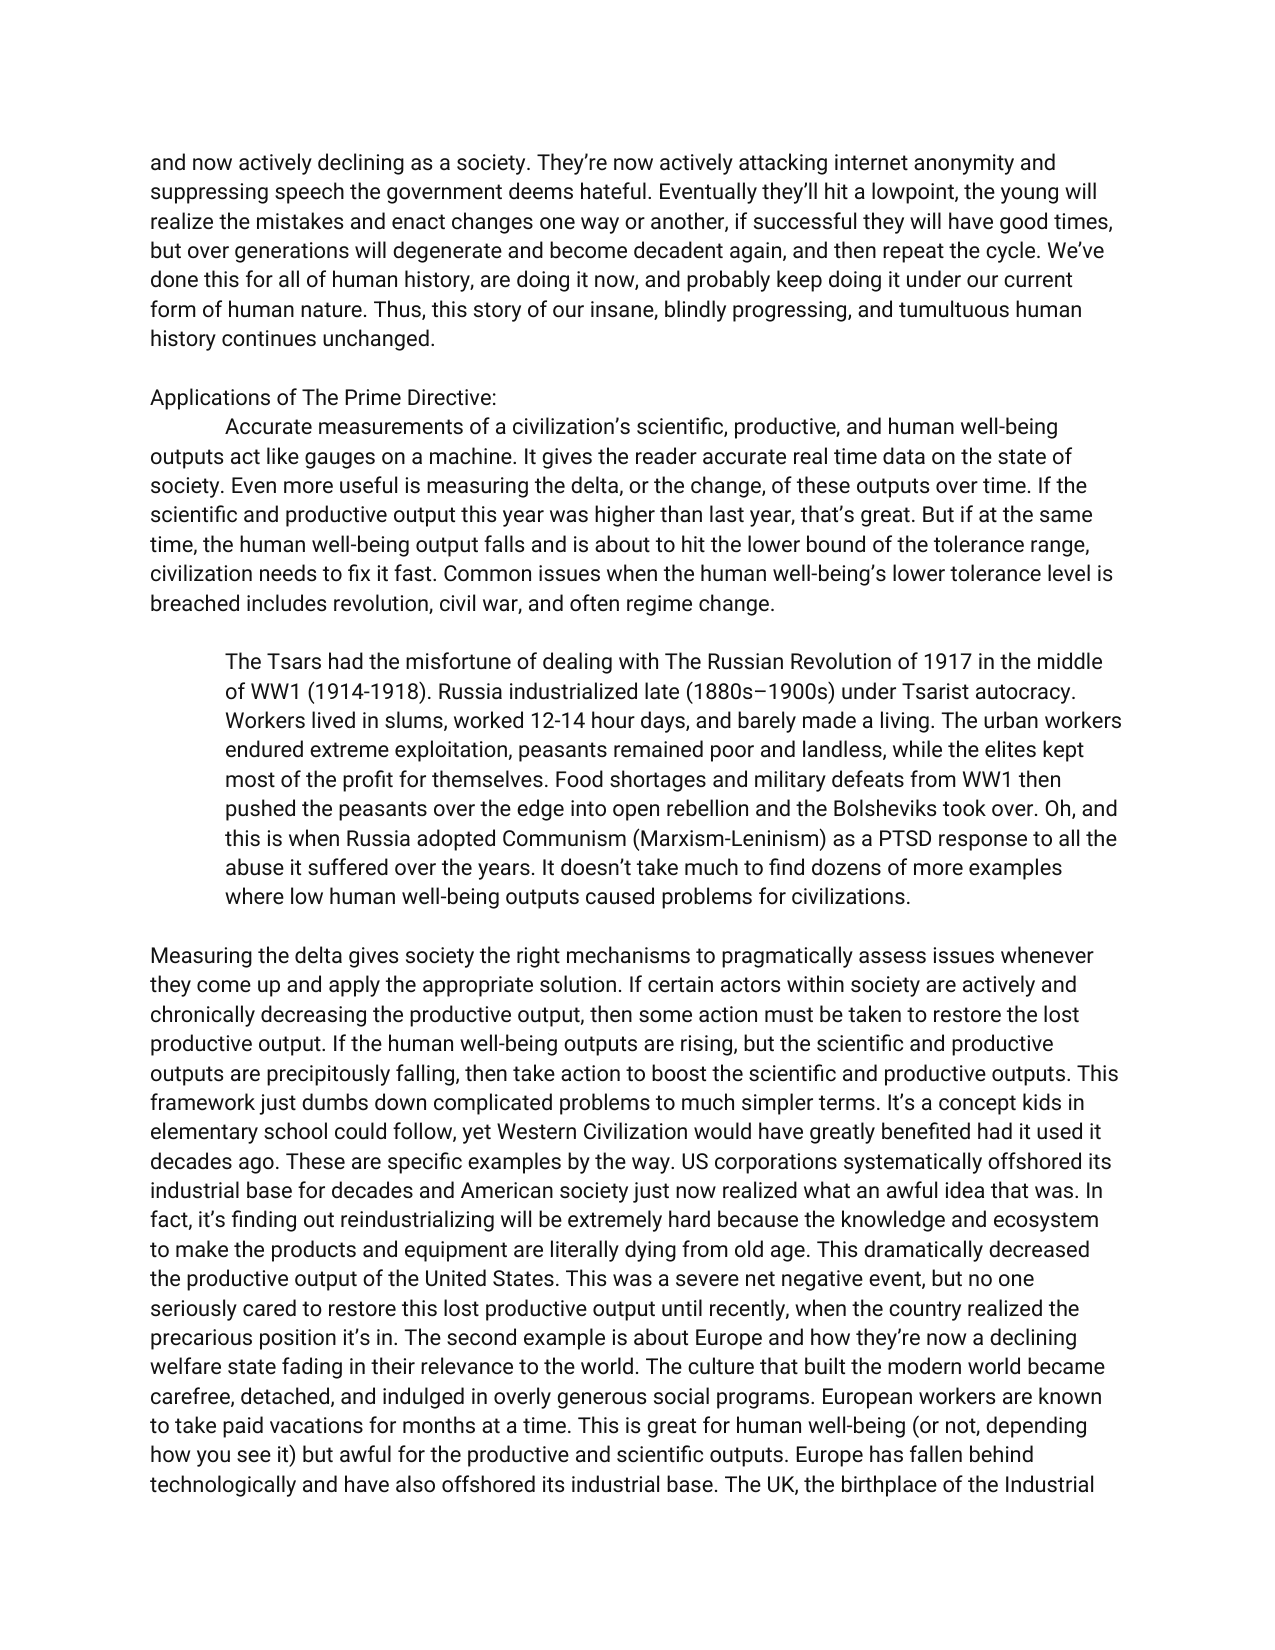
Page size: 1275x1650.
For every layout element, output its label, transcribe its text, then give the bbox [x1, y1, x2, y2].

text The Tsars had the misfortune of dealing with The Russian Revolution of 1917 in the middle of WW1 (1914-1918). Russia industrialized late (1880s–1900s) under Tsarist autocracy. Workers lived in slums, worked 12-14 hour days, and barely made a living. The urban workers endured extreme exploitation, peasants remained poor and landless, while the elites kept most of the profit for themselves. Food shortages and military defeats from WW1 then pushed the peasants over the edge into open rebellion and the Bolsheviks took over. Oh, and this is when Russia adopted Communism (Marxism-Leninism) as a PTSD response to all the abuse it suffered over the years. It doesn’t take much to find dozens of more examples where low human well-being outputs caused problems for civilizations. [225, 649, 1125, 910]
text Applications of The Prime Directive: [150, 385, 1125, 411]
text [150, 943, 1125, 1497]
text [150, 150, 1125, 352]
text Accurate measurements of a civilization’s scientific, productive, and human well-being outputs act like gauges on a machine. It gives the reader accurate real time data on the state of society. Even more useful is measuring the delta, or the change, of these outputs over time. If the scientific and productive output this year was higher than last year, that’s great. But if at the same time, the human well-being output falls and is about to hit the lower bound of the tolerance range, civilization needs to fix it fast. Common issues when the human well-being’s lower tolerance level is breached includes revolution, civil war, and often regime change. [150, 414, 1125, 616]
